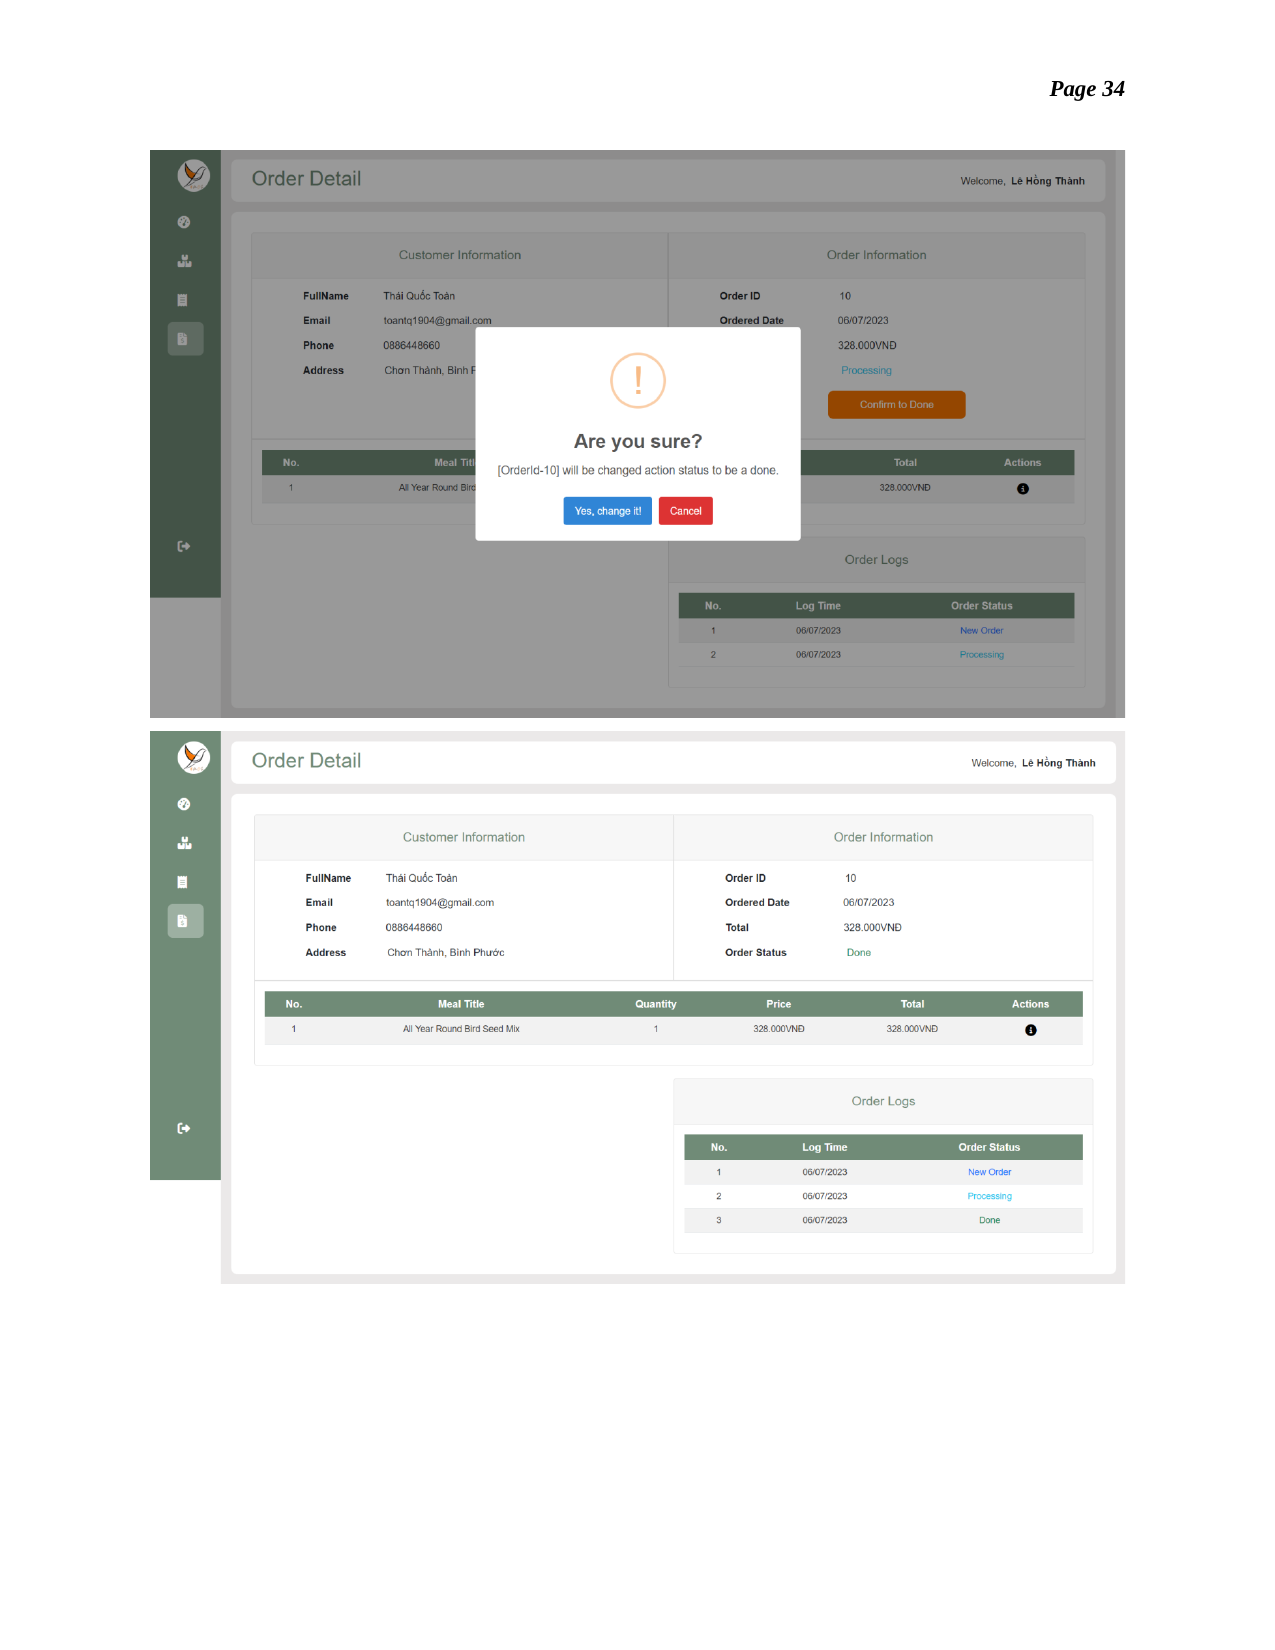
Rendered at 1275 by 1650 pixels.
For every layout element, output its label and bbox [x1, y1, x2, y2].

picture [150, 150, 1125, 718]
picture [150, 731, 1125, 1284]
